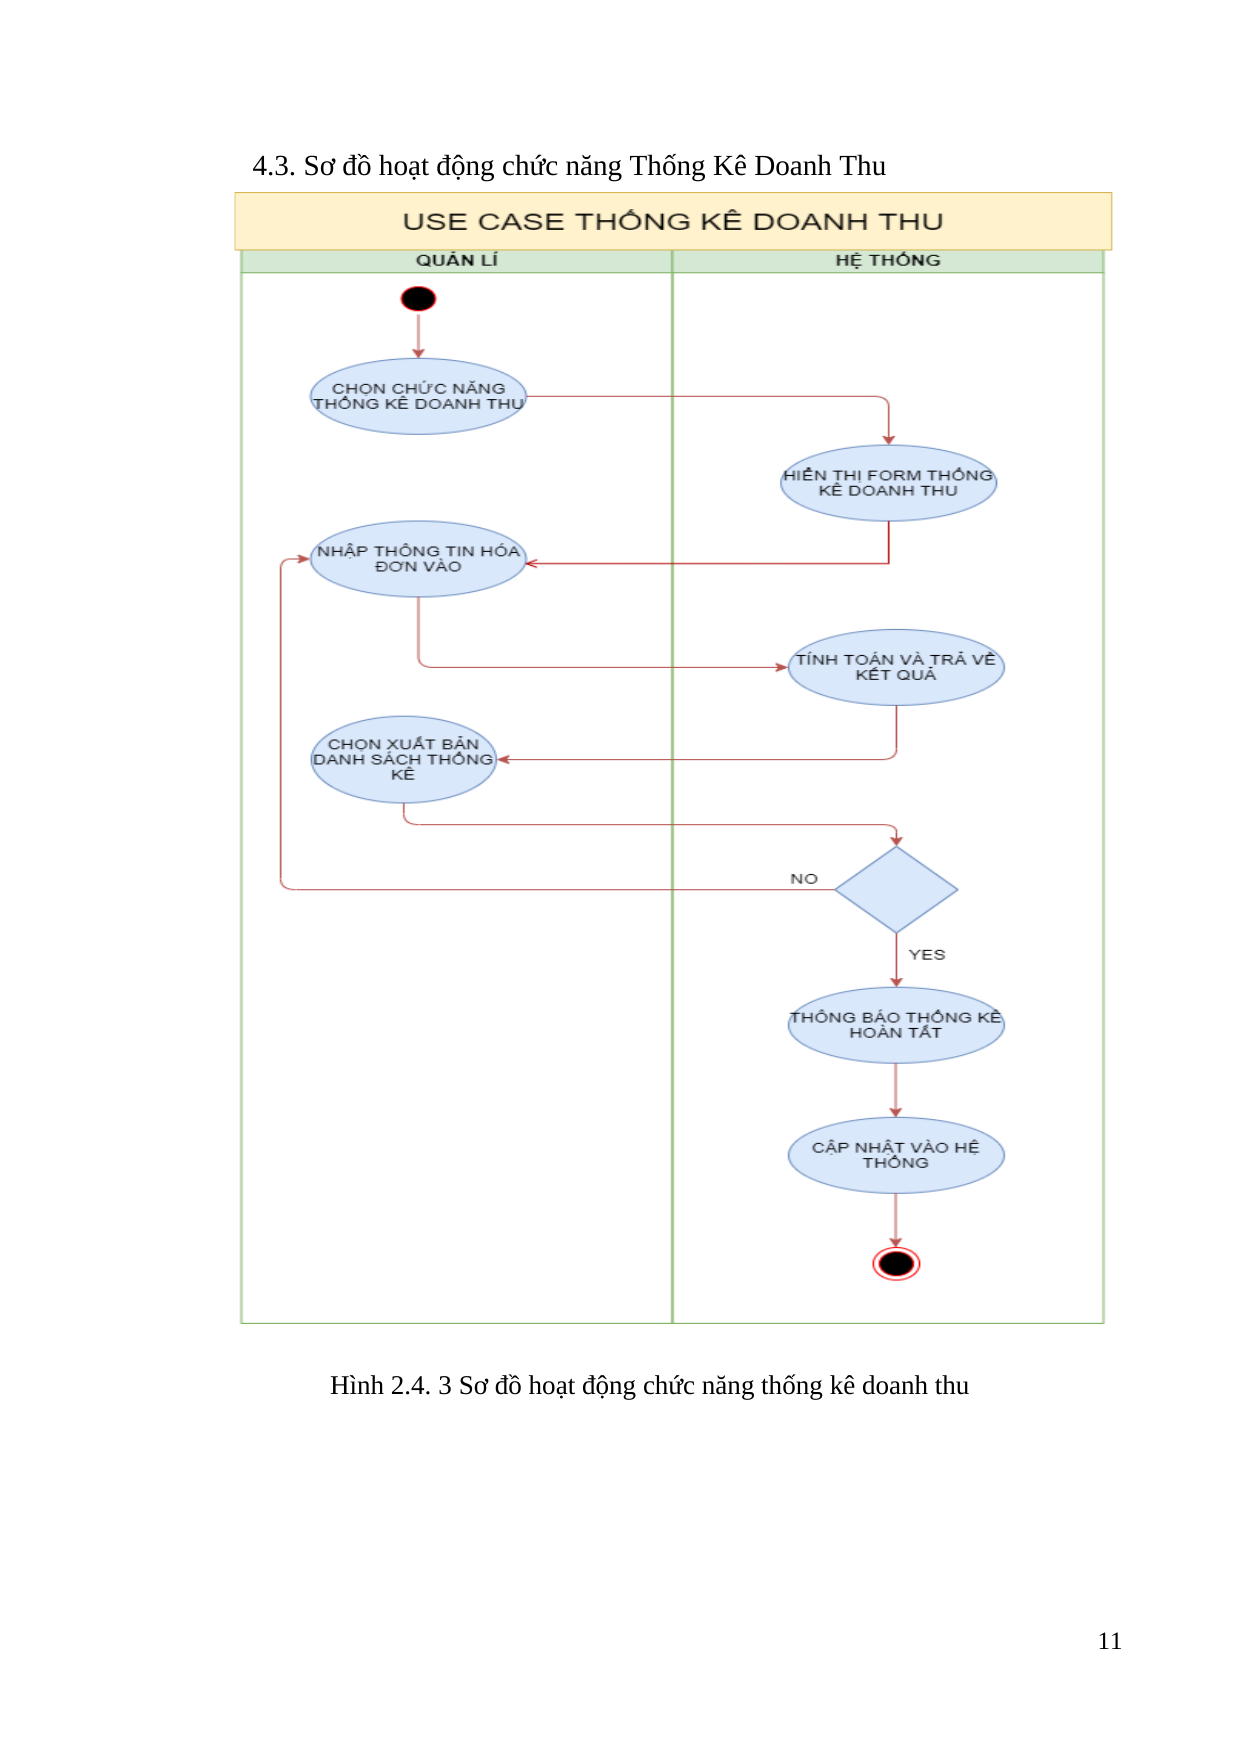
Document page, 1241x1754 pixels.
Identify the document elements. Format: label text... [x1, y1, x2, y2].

picture [234, 192, 1113, 1324]
text Hình 2.4. 3 Sơ đồ hoạt động chức năng thống kê doanh thu [177, 1369, 1122, 1400]
list 4.3. Sơ đồ hoạt động chức năng Thống Kê Doanh Thu [252, 148, 1122, 181]
